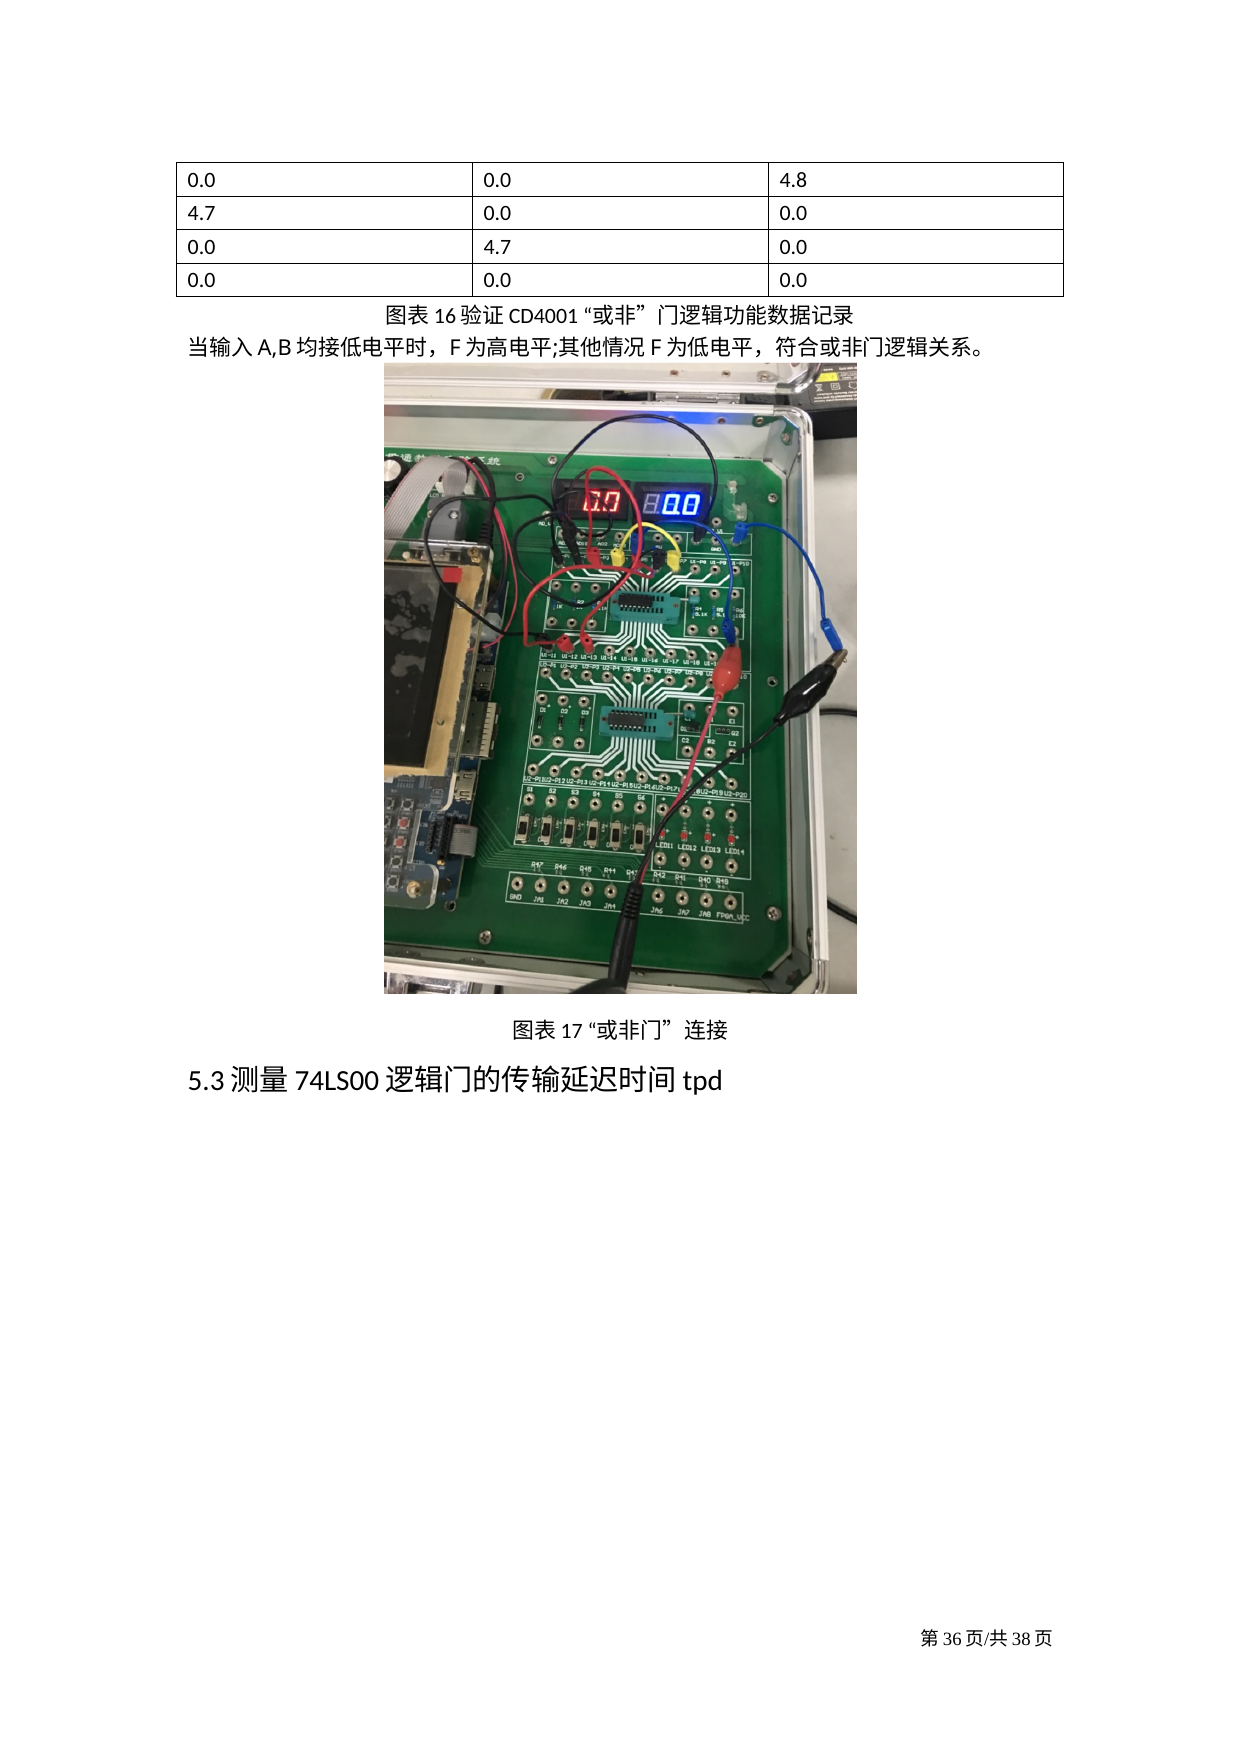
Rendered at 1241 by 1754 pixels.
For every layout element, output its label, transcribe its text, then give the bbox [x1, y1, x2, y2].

table_cell 0.0 [769, 197, 1063, 229]
table_cell 4.8 [769, 163, 1063, 196]
text 图表17 “或非门”连接 [187, 1012, 1053, 1045]
text 5.3测量74LS00逻辑门的传输延迟时间tpd [187, 1045, 1053, 1110]
table_cell 0.0 [177, 230, 472, 263]
table_cell 0.0 [769, 264, 1063, 296]
text 图表16验证CD4001 “或非”门逻辑功能数据记录 [187, 297, 1053, 330]
table_cell 4.7 [177, 197, 472, 229]
text 当输入A,B均接低电平时，F为高电平;其他情况F为低电平，符合或非门逻辑关系。 [187, 330, 1053, 362]
table_cell 0.0 [473, 197, 768, 229]
table_cell 0.0 [769, 230, 1063, 263]
table_cell 0.0 [177, 163, 472, 196]
table_cell 0.0 [177, 264, 472, 296]
table_cell 0.0 [473, 163, 768, 196]
table_cell 4.7 [473, 230, 768, 263]
picture [384, 363, 857, 994]
table_cell 0.0 [473, 264, 768, 296]
